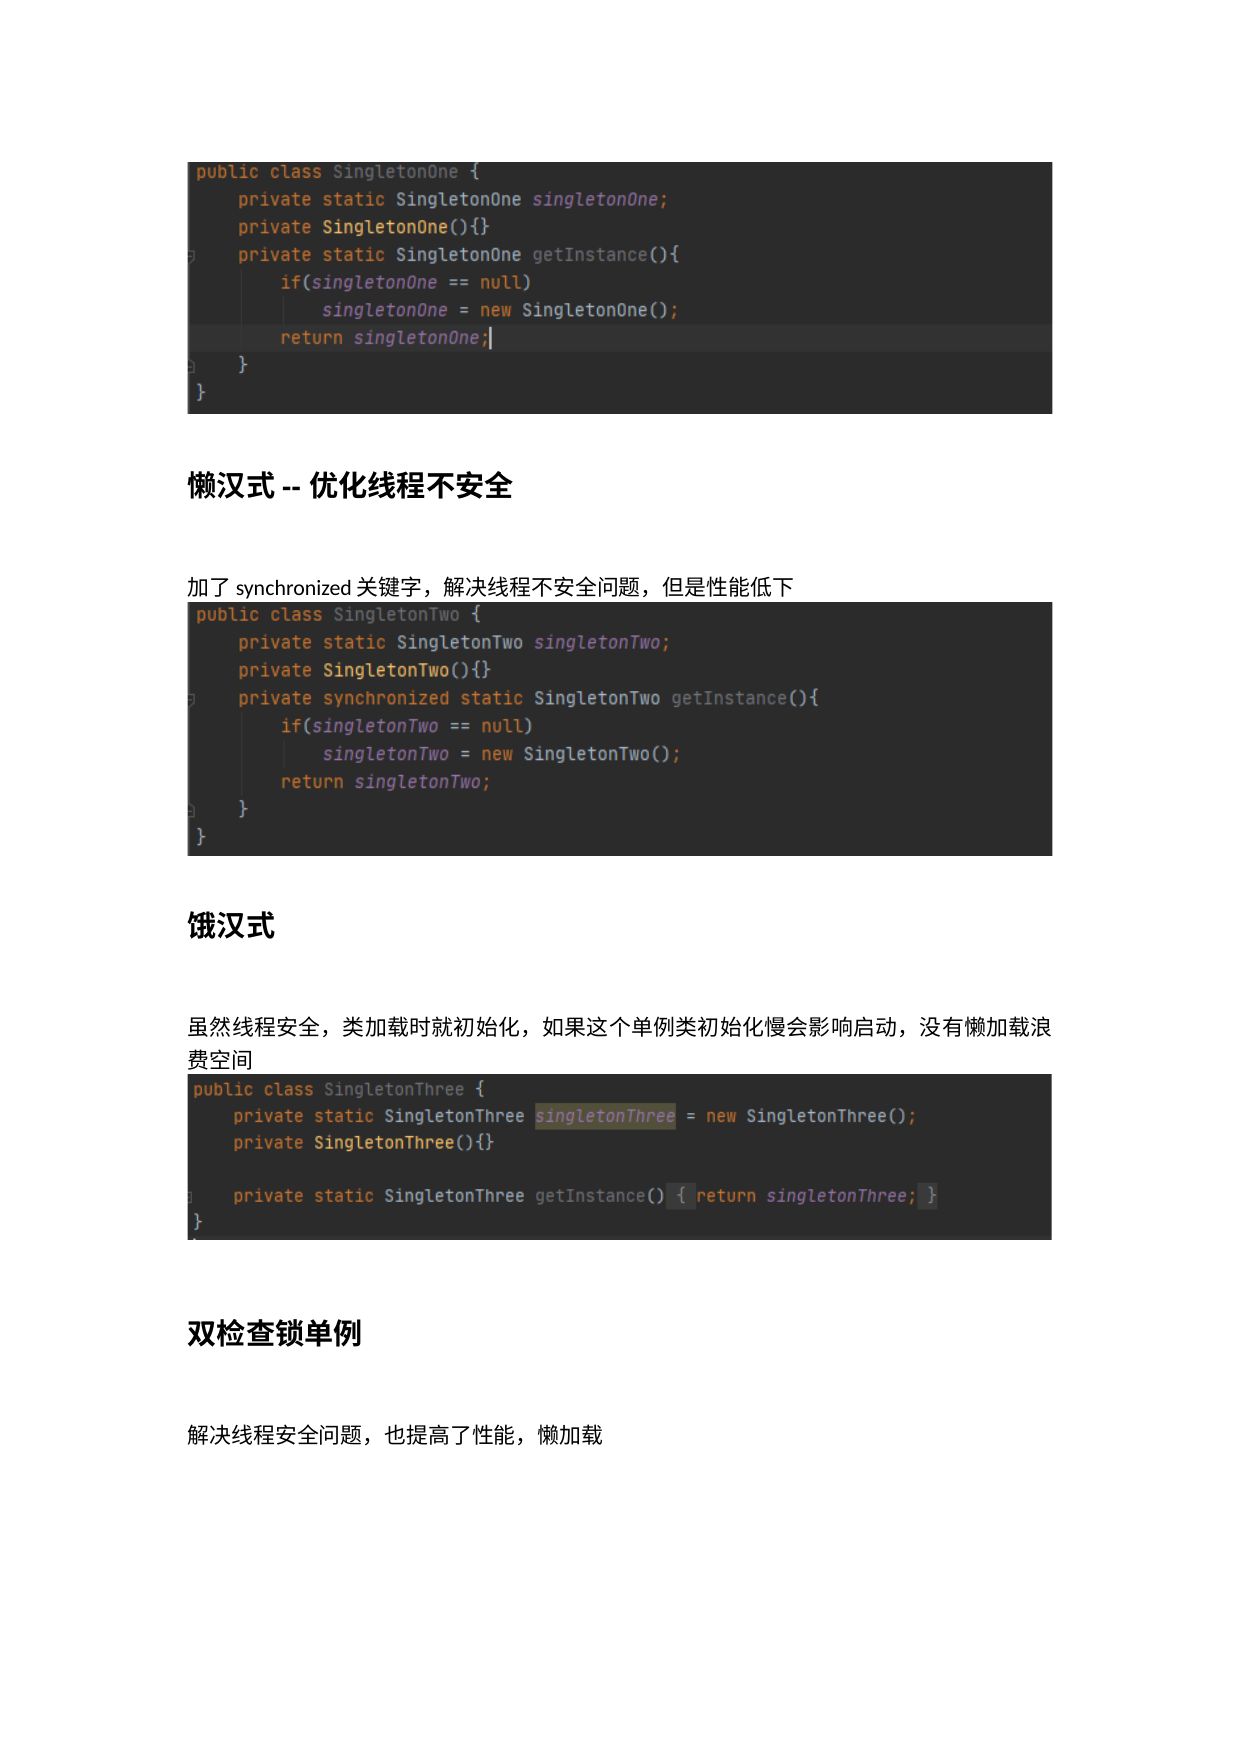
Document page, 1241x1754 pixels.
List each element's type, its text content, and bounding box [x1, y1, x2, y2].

picture [187, 602, 1053, 856]
text 解决线程安全问题，也提高了性能，懒加载 [187, 1417, 1053, 1450]
text 虽然线程安全，类加载时就初始化，如果这个单例类初始化慢会影响启动，没有懒加载浪费空间 [187, 1010, 1053, 1075]
picture [187, 162, 1053, 414]
subtitle 双检查锁单例 [187, 1299, 1053, 1364]
picture [187, 1074, 1052, 1240]
subtitle 懒汉式 -- 优化线程不安全 [187, 451, 1053, 516]
subtitle 饿汉式 [187, 891, 1053, 956]
text 加了synchronized关键字，解决线程不安全问题，但是性能低下 [187, 569, 1053, 602]
